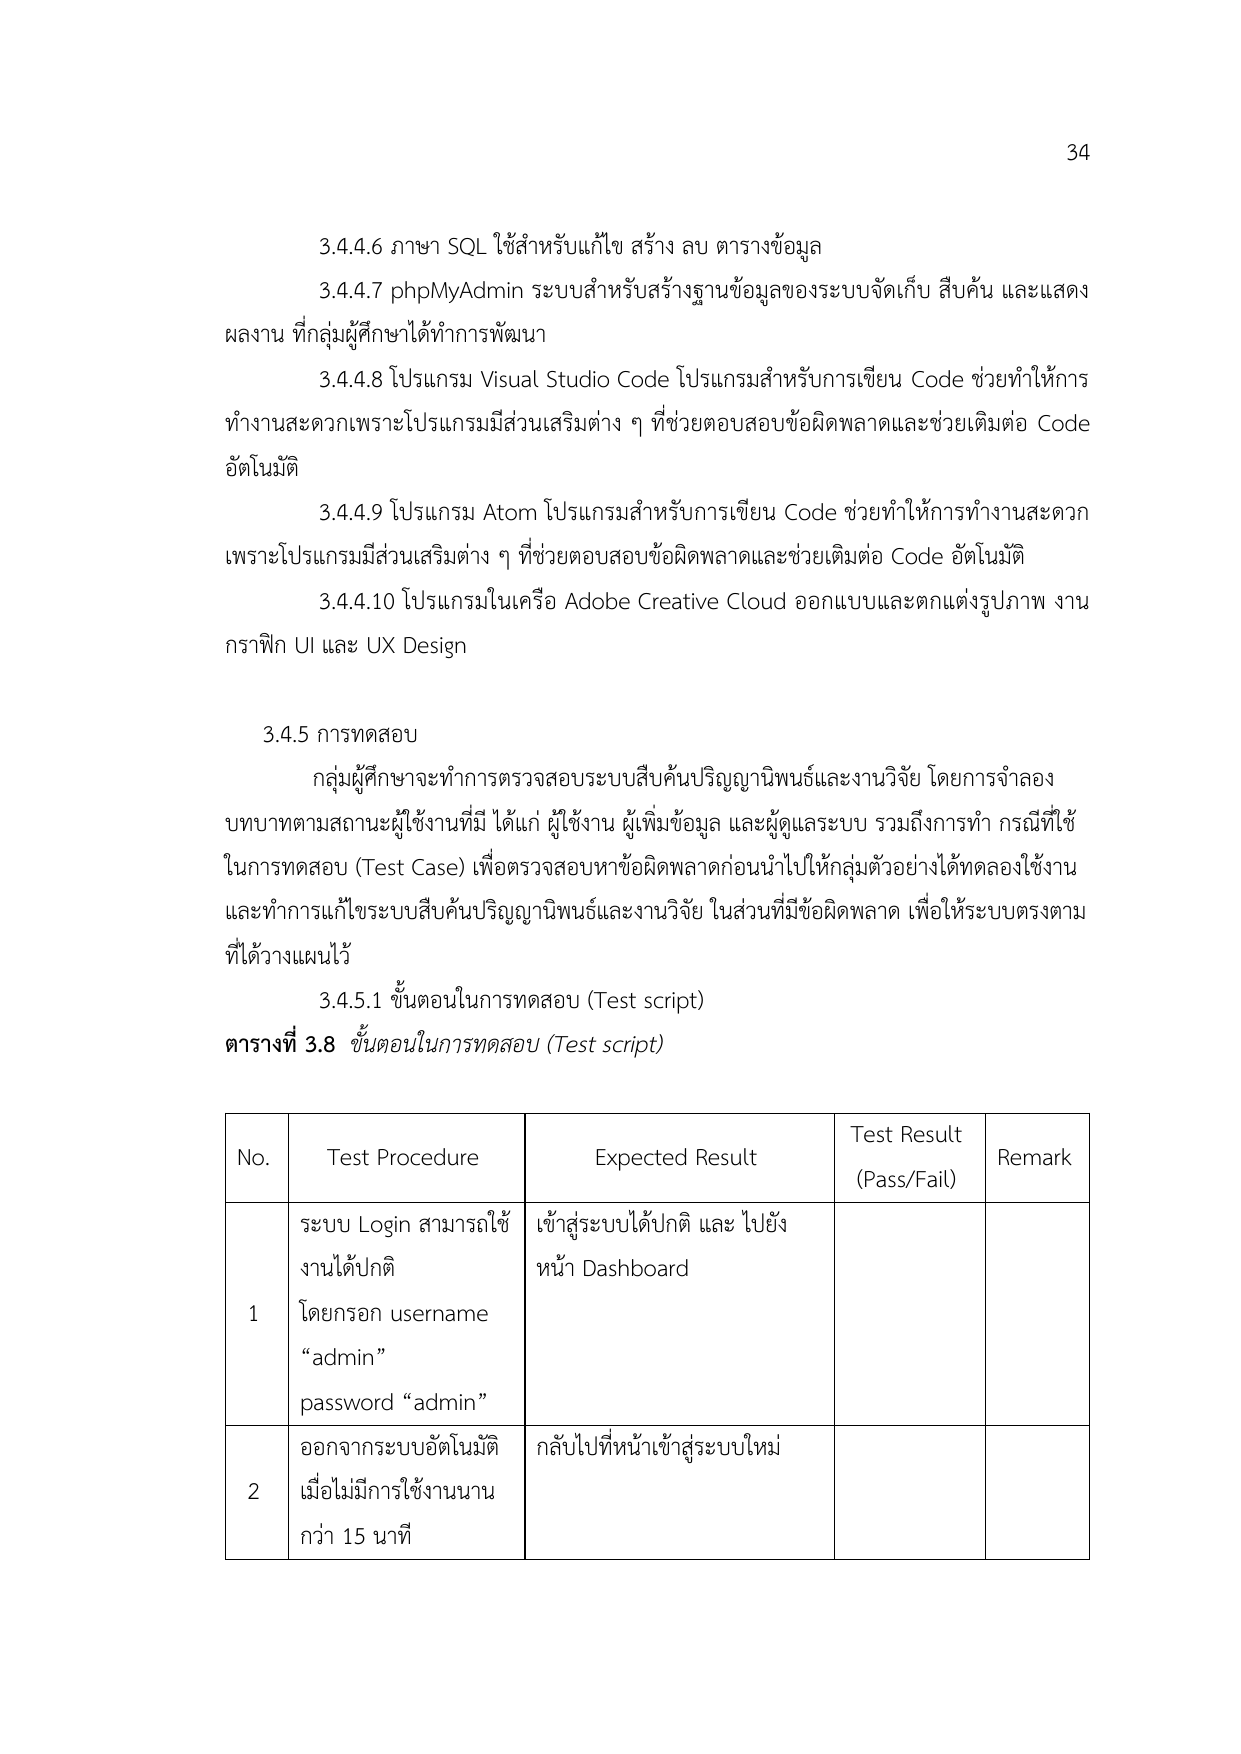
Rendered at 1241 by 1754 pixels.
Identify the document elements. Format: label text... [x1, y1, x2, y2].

table_cell [986, 1426, 1089, 1559]
text 3.4.5.1 ขั้นตอนในการทดสอบ (Test script) [225, 979, 1090, 1024]
table_cell ระบบ Login สามารถใช้งานได้ปกติ โดยกรอก username “admin” password “admin” [289, 1203, 524, 1425]
table_cell กลับไปที่หน้าเข้าสู่ระบบใหม่ [526, 1426, 834, 1559]
table_header Test Result (Pass/Fail) [835, 1114, 985, 1202]
text กลุ่มผู้ศึกษาจะทำการตรวจสอบระบบสืบค้นปริญญานิพนธ์และงานวิจัย โดยการจำลองบทบาทตามสถานะผู้ใช้งานที่มี ได้แก่ ผู้ใช้งาน ผู้เพิ่มข้อมูล และผู้ดูแลระบบ รวมถึงการทำ กรณีที่ใช้ในการทดสอบ (Test Case) เพื่อตรวจสอบหาข้อผิดพลาดก่อนนำไปให้กลุ่มตัวอย่างได้ทดลองใช้งาน และทำการแก้ไขระบบสืบค้นปริญญานิพนธ์และงานวิจัย ในส่วนที่มีข้อผิดพลาด เพื่อให้ระบบตรงตามที่ได้วางแผนไว้ [225, 757, 1090, 979]
table_cell 1 [226, 1203, 288, 1425]
text 3.4.4.8 โปรแกรม Visual Studio Code โปรแกรมสำหรับการเขียน Code ช่วยทำให้การทำงานสะดวกเพราะโปรแกรมมีส่วนเสริมต่าง ๆ ที่ช่วยตอบสอบข้อผิดพลาดและช่วยเติมต่อ Code อัตโนมัติ [225, 358, 1090, 491]
table_header No. [226, 1114, 288, 1202]
table_cell [835, 1426, 985, 1559]
table_cell ออกจากระบบอัตโนมัติเมื่อไม่มีการใช้งานนานกว่า 15 นาที [289, 1426, 524, 1559]
table_cell เข้าสู่ระบบได้ปกติ และ ไปยังหน้า Dashboard [526, 1203, 834, 1425]
text 3.4.4.10 โปรแกรมในเครือ Adobe Creative Cloud ออกแบบและตกแต่งรูปภาพ งานกราฟิก UI และ UX Design [225, 580, 1090, 669]
table_header Test Procedure [289, 1114, 524, 1202]
table_cell 2 [226, 1426, 288, 1559]
table_cell [835, 1203, 985, 1425]
table_cell [986, 1203, 1089, 1425]
text 3.4.4.9 โปรแกรม Atom โปรแกรมสำหรับการเขียน Code ช่วยทำให้การทำงานสะดวกเพราะโปรแกรมมีส่วนเสริมต่าง ๆ ที่ช่วยตอบสอบข้อผิดพลาดและช่วยเติมต่อ Code อัตโนมัติ [225, 491, 1090, 580]
text ตารางที่ 3.8 ขั้นตอนในการทดสอบ (Test script) [350, 1024, 1090, 1068]
table_header Remark [986, 1114, 1089, 1202]
table_header Expected Result [526, 1114, 834, 1202]
text 3.4.5 การทดสอบ [225, 713, 1090, 757]
text 3.4.4.7 phpMyAdmin ระบบสำหรับสร้างฐานข้อมูลของระบบจัดเก็บ สืบค้น และแสดงผลงาน ที่กลุ่มผู้ศึกษาได้ทำการพัฒนา [225, 269, 1090, 358]
text 3.4.4.6 ภาษา SQL ใช้สำหรับแก้ไข สร้าง ลบ ตารางข้อมูล [225, 225, 1090, 269]
